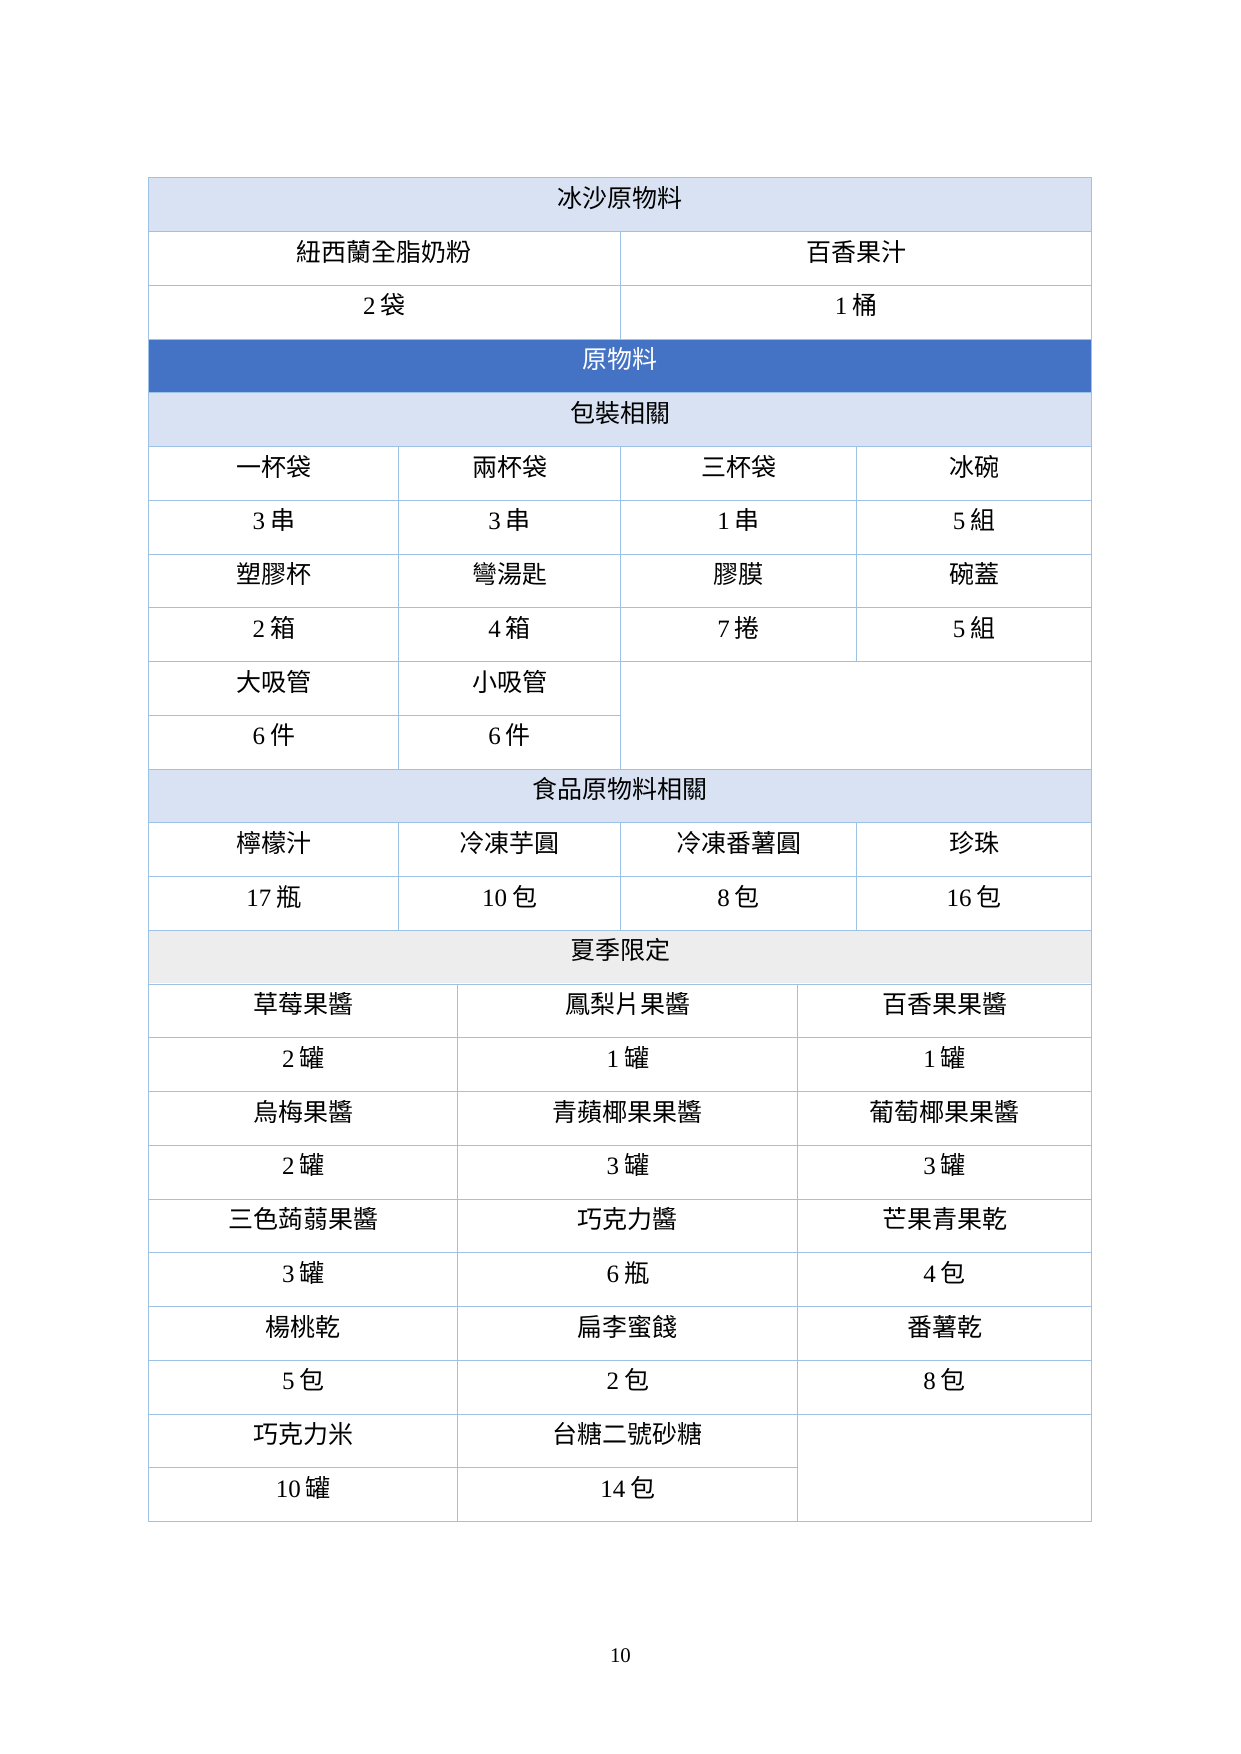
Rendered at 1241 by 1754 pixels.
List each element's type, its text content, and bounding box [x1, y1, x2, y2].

table_cell 包裝相關 [149, 393, 1091, 446]
table_cell 大吸管 [149, 662, 398, 715]
table_cell 芒果青果乾 [798, 1200, 1091, 1252]
table_cell 1罐 [798, 1038, 1091, 1091]
table_cell 2罐 [149, 1146, 457, 1198]
table_cell 4包 [798, 1253, 1091, 1306]
table_cell 烏梅果醬 [149, 1092, 457, 1145]
table_cell 1桶 [621, 286, 1091, 338]
table_cell 扁李蜜餞 [458, 1307, 797, 1360]
table_cell 3串 [399, 501, 620, 553]
table_cell 5組 [857, 501, 1091, 553]
table_cell 葡萄椰果果醬 [798, 1092, 1091, 1145]
table_cell 食品原物料相關 [149, 770, 1091, 822]
table_cell 10包 [399, 877, 620, 930]
table_cell 原物料 [149, 340, 1091, 392]
table_cell 珍珠 [857, 823, 1091, 876]
table_cell 膠膜 [621, 555, 856, 607]
table_cell 2罐 [149, 1038, 457, 1091]
table_cell 青蘋椰果果醬 [458, 1092, 797, 1145]
table_cell 三杯袋 [621, 447, 856, 500]
table_cell 一杯袋 [149, 447, 398, 500]
table_cell 10罐 [149, 1468, 457, 1521]
table_cell 彎湯匙 [399, 555, 620, 607]
table_cell 3罐 [458, 1146, 797, 1198]
table_cell 碗蓋 [857, 555, 1091, 607]
table_cell 8包 [798, 1361, 1091, 1413]
table_cell 3串 [149, 501, 398, 553]
table_cell 6件 [149, 716, 398, 768]
table_cell 2袋 [149, 286, 620, 338]
table_cell 5包 [149, 1361, 457, 1413]
table_cell 冷凍番薯圓 [621, 823, 856, 876]
table_cell 1串 [621, 501, 856, 553]
table_cell 3罐 [149, 1253, 457, 1306]
table_cell 鳳梨片果醬 [458, 985, 797, 1037]
table_cell 冰沙原物料 [149, 178, 1091, 231]
table_cell 番薯乾 [798, 1307, 1091, 1360]
table_cell 三色蒟蒻果醬 [149, 1200, 457, 1252]
table_cell 6瓶 [458, 1253, 797, 1306]
table_cell 2箱 [149, 608, 398, 661]
table_cell 冰碗 [857, 447, 1091, 500]
table_cell [621, 662, 1091, 768]
table_cell 14包 [458, 1468, 797, 1521]
table_cell 冷凍芋圓 [399, 823, 620, 876]
table_cell 夏季限定 [149, 931, 1091, 983]
table_cell 17瓶 [149, 877, 398, 930]
table_cell 百香果果醬 [798, 985, 1091, 1037]
table_cell [798, 1415, 1091, 1521]
table_cell 紐西蘭全脂奶粉 [149, 232, 620, 285]
table_cell 台糖二號砂糖 [458, 1415, 797, 1467]
table_cell 16包 [857, 877, 1091, 930]
table_cell 8包 [621, 877, 856, 930]
table_cell 4箱 [399, 608, 620, 661]
table_cell 6件 [399, 716, 620, 768]
table_cell 1罐 [458, 1038, 797, 1091]
table_cell 3罐 [798, 1146, 1091, 1198]
table_cell 巧克力米 [149, 1415, 457, 1467]
table_cell 小吸管 [399, 662, 620, 715]
table_cell 2包 [458, 1361, 797, 1413]
table_cell 百香果汁 [621, 232, 1091, 285]
table_cell 草莓果醬 [149, 985, 457, 1037]
table_cell 塑膠杯 [149, 555, 398, 607]
table_cell 7捲 [621, 608, 856, 661]
table_cell 楊桃乾 [149, 1307, 457, 1360]
table_cell 5組 [857, 608, 1091, 661]
table_cell 兩杯袋 [399, 447, 620, 500]
table_cell 檸檬汁 [149, 823, 398, 876]
table_cell 巧克力醬 [458, 1200, 797, 1252]
